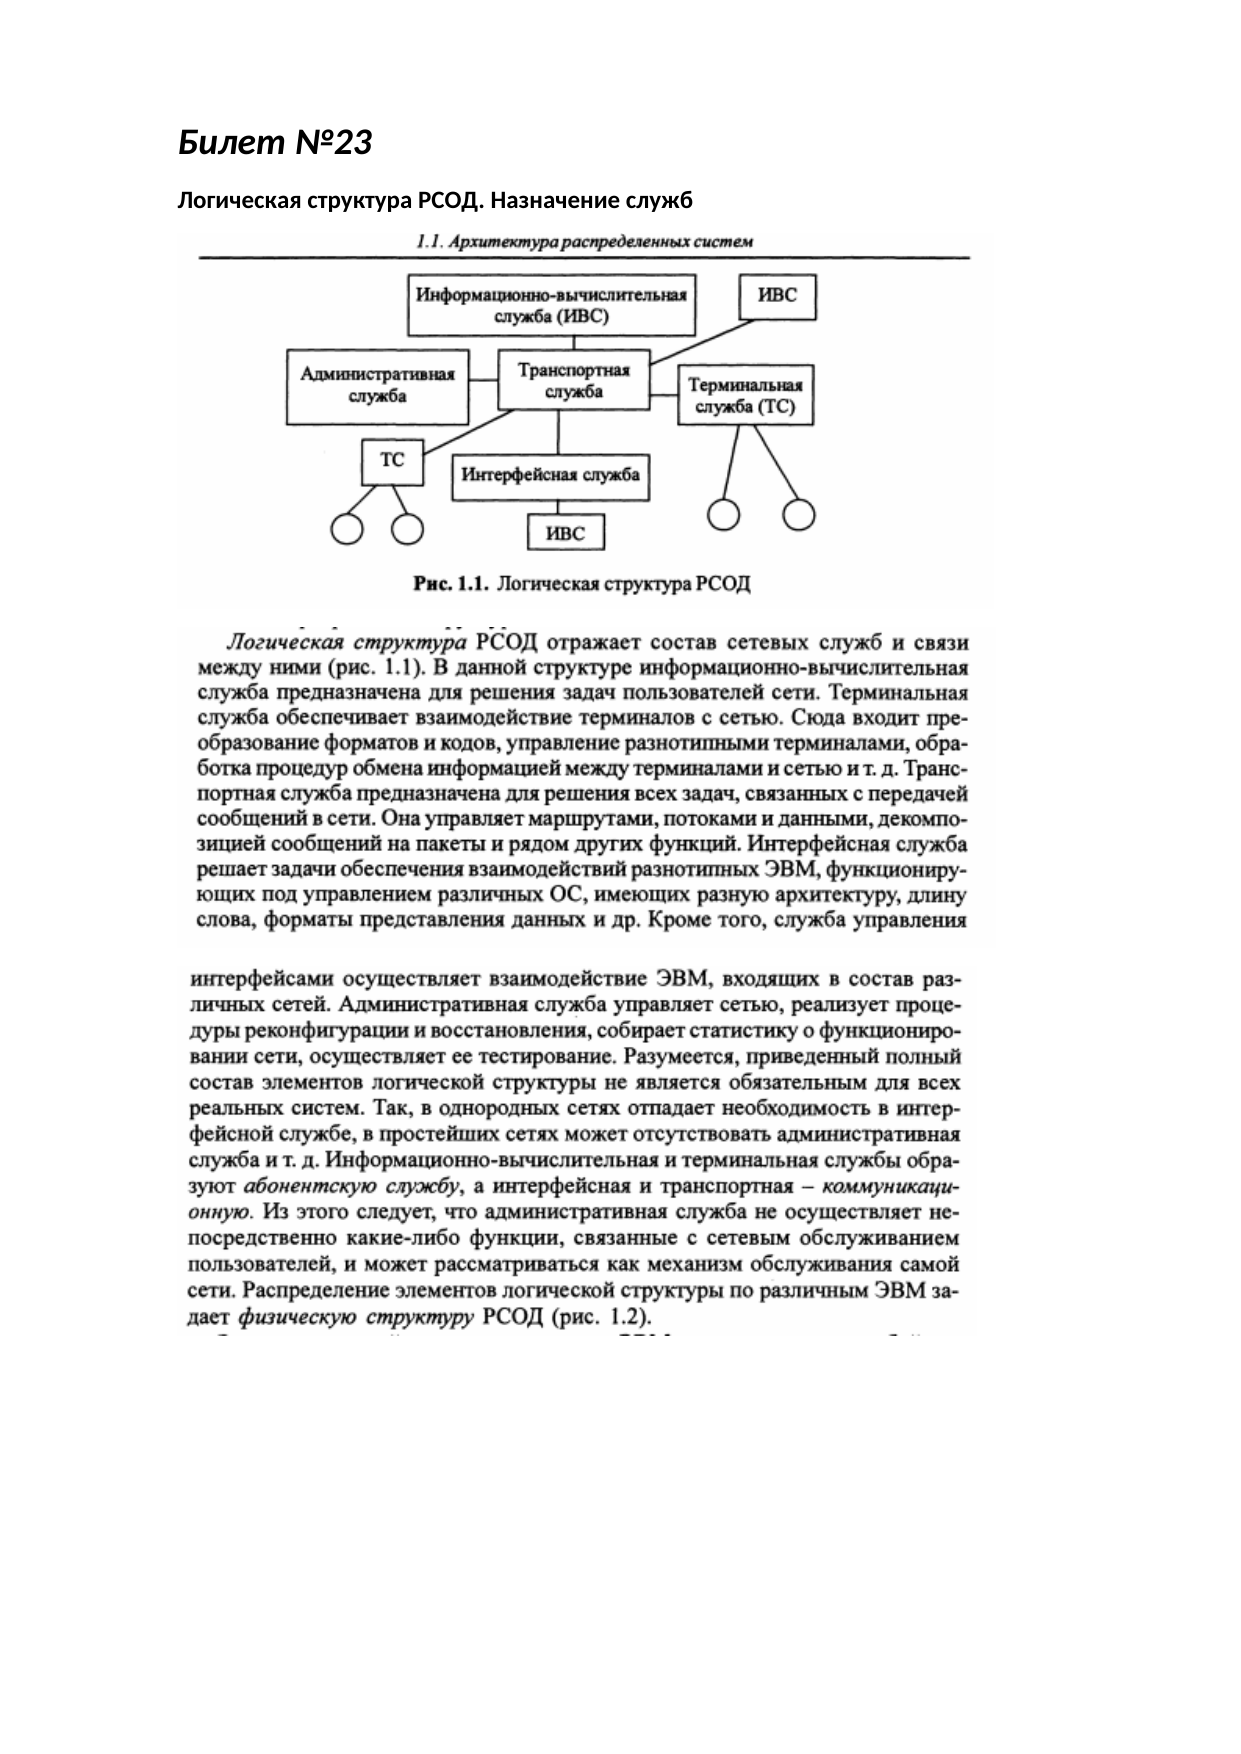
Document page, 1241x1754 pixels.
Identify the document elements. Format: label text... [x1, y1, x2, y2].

picture [177, 233, 995, 609]
picture [177, 627, 996, 948]
text Логическая структура РСОД. Назначение служб [177, 184, 1152, 215]
picture [177, 966, 978, 1336]
text Билет №23 [177, 118, 1152, 164]
